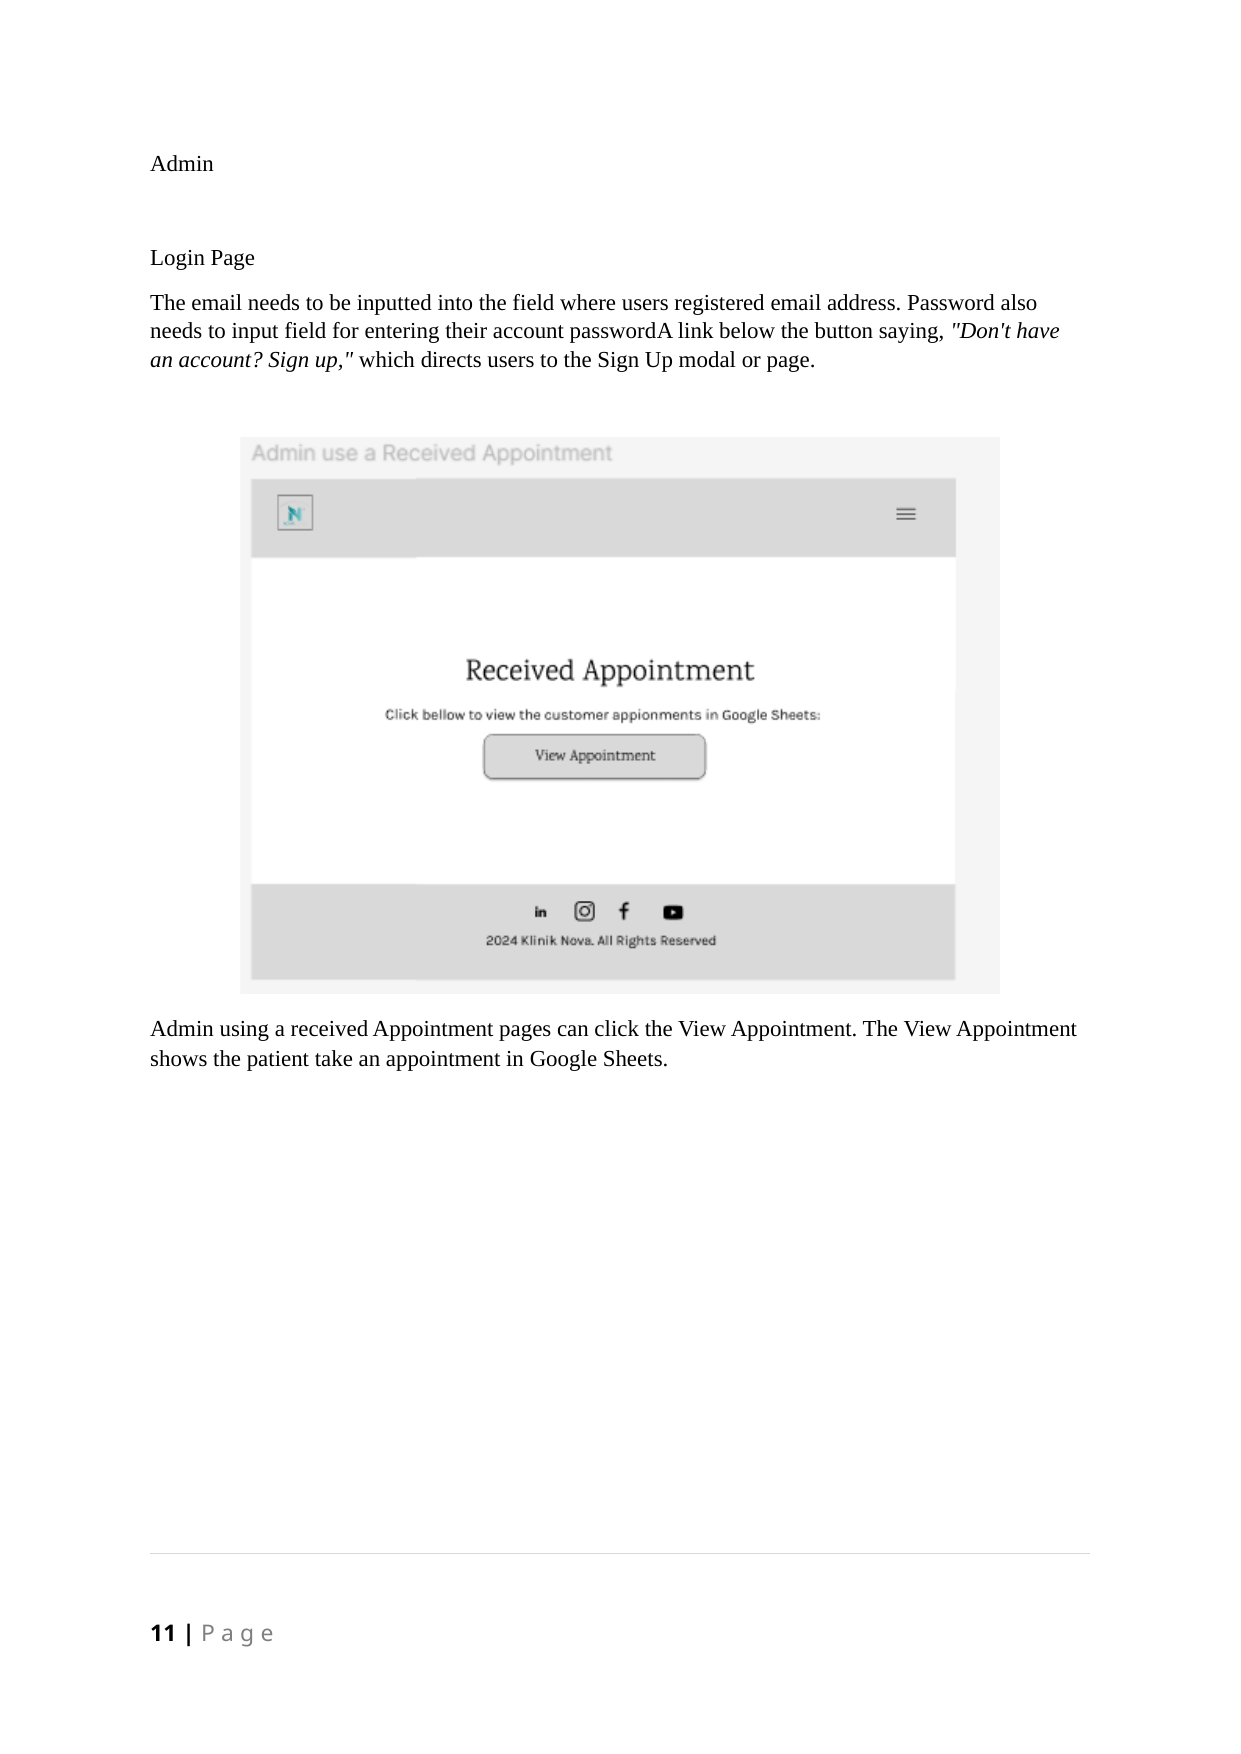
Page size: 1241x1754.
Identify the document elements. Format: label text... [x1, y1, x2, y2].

picture [240, 437, 1000, 994]
text Admin [150, 150, 1090, 176]
text Login Page [150, 244, 1090, 270]
text Admin using a received Appointment pages can click the View Appointment. The View Appointment shows the patient take an appointment in Google Sheets. [150, 1015, 1090, 1072]
text The email needs to be inputted into the field where users registered email address. Password also needs to input field for entering their account passwordA link below the button saying, "Don't have an account? Sign up," which directs users to the Sign Up modal or page. [150, 289, 1090, 372]
